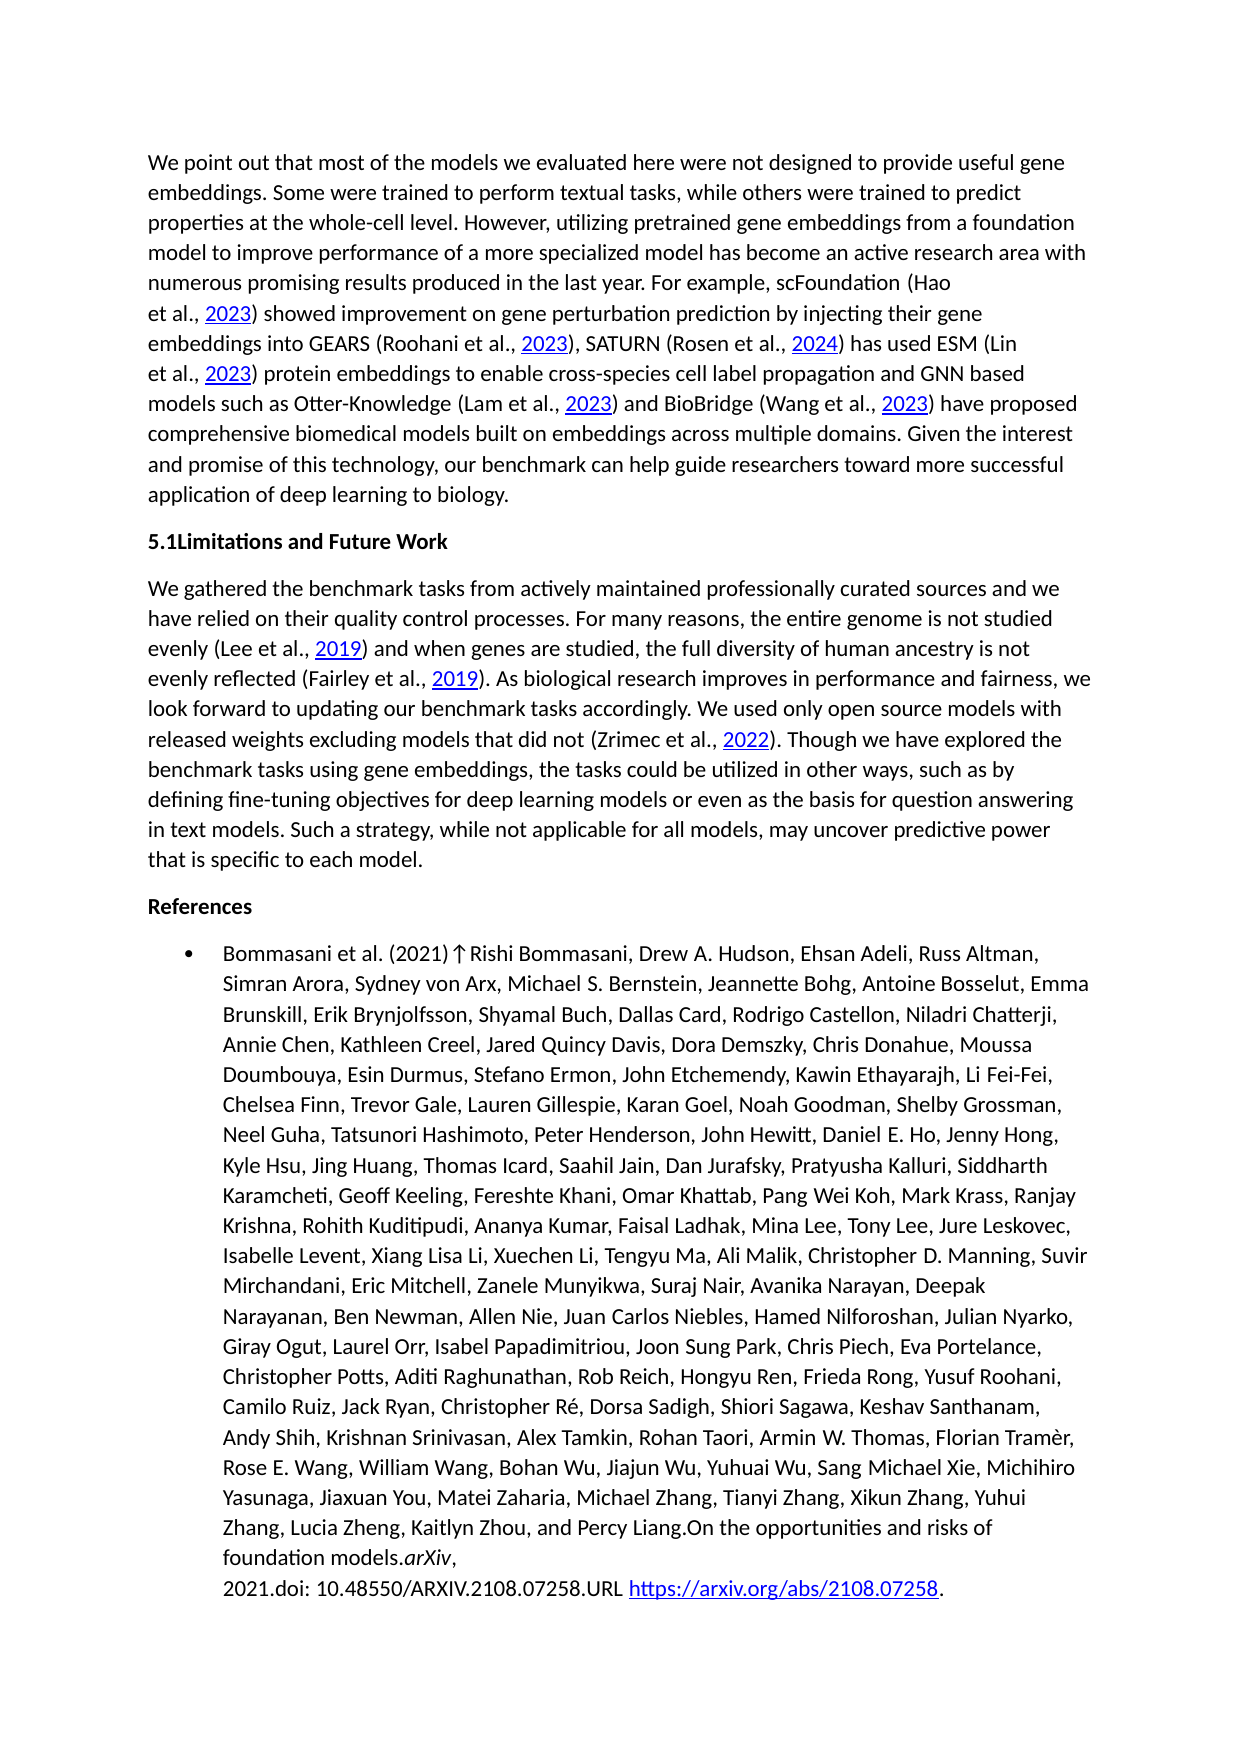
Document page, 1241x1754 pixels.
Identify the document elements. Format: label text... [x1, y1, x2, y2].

list Bommasani et al. (2021)↑Rishi Bommasani, Drew A. Hudson, Ehsan Adeli, Russ Altman, Simran Arora, Sydney von Arx, Michael S. Bernstein, Jeannette Bohg, Antoine Bosselut, Emma Brunskill, Erik Brynjolfsson, Shyamal Buch, Dallas Card, Rodrigo Castellon, Niladri Chatterji, Annie Chen, Kathleen Creel, Jared Quincy Davis, Dora Demszky, Chris Donahue, Moussa Doumbouya, Esin Durmus, Stefano Ermon, John Etchemendy, Kawin Ethayarajh, Li Fei-Fei, Chelsea Finn, Trevor Gale, Lauren Gillespie, Karan Goel, Noah Goodman, Shelby Grossman, Neel Guha, Tatsunori Hashimoto, Peter Henderson, John Hewitt, Daniel E. Ho, Jenny Hong, Kyle Hsu, Jing Huang, Thomas Icard, Saahil Jain, Dan Jurafsky, Pratyusha Kalluri, Siddharth Karamcheti, Geoff Keeling, Fereshte Khani, Omar Khattab, Pang Wei Koh, Mark Krass, Ranjay Krishna, Rohith Kuditipudi, Ananya Kumar, Faisal Ladhak, Mina Lee, Tony Lee, Jure Leskovec, Isabelle Levent, Xiang Lisa Li, Xuechen Li, Tengyu Ma, Ali Malik, Christopher D. Manning, Suvir Mirchandani, Eric Mitchell, Zanele Munyikwa, Suraj Nair, Avanika Narayan, Deepak Narayanan, Ben Newman, Allen Nie, Juan Carlos Niebles, Hamed Nilforoshan, Julian Nyarko, Giray Ogut, Laurel Orr, Isabel Papadimitriou, Joon Sung Park, Chris Piech, Eva Portelance, Christopher Potts, Aditi Raghunathan, Rob Reich, Hongyu Ren, Frieda Rong, Yusuf Roohani, Camilo Ruiz, Jack Ryan, Christopher Ré, Dorsa Sadigh, Shiori Sagawa, Keshav Santhanam, Andy Shih, Krishnan Srinivasan, Alex Tamkin, Rohan Taori, Armin W. Thomas, Florian Tramèr, Rose E. Wang, William Wang, Bohan Wu, Jiajun Wu, Yuhuai Wu, Sang Michael Xie, Michihiro Yasunaga, Jiaxuan You, Matei Zaharia, Michael Zhang, Tianyi Zhang, Xikun Zhang, Yuhui Zhang, Lucia Zheng, Kaitlyn Zhou, and Percy Liang.On the opportunities and risks of foundation models.arXiv, 2021.doi: 10.48550/ARXIV.2108.07258.URL https://arxiv.org/abs/2108.07258. [185, 939, 1093, 1602]
text We gathered the benchmark tasks from actively maintained professionally curated sources and we have relied on their quality control processes. For many reasons, the entire genome is not studied evenly (Lee et al., 2019) and when genes are studied, the full diversity of human ancestry is not evenly reflected (Fairley et al., 2019). As biological research improves in performance and fairness, we look forward to updating our benchmark tasks accordingly. We used only open source models with released weights excluding models that did not (Zrimec et al., 2022). Though we have explored the benchmark tasks using gene embeddings, the tasks could be utilized in other ways, such as by defining fine-tuning objectives for deep learning models or even as the basis for question answering in text models. Such a strategy, while not applicable for all models, may uncover predictive power that is specific to each model. [148, 574, 1093, 873]
text 5.1Limitations and Future Work [148, 527, 1093, 555]
text We point out that most of the models we evaluated here were not designed to provide useful gene embeddings. Some were trained to perform textual tasks, while others were trained to predict properties at the whole-cell level. However, utilizing pretrained gene embeddings from a foundation model to improve performance of a more specialized model has become an active research area with numerous promising results produced in the last year. For example, scFoundation (Hao et al., 2023) showed improvement on gene perturbation prediction by injecting their gene embeddings into GEARS (Roohani et al., 2023), SATURN (Rosen et al., 2024) has used ESM (Lin et al., 2023) protein embeddings to enable cross-species cell label propagation and GNN based models such as Otter-Knowledge (Lam et al., 2023) and BioBridge (Wang et al., 2023) have proposed comprehensive biomedical models built on embeddings across multiple domains. Given the interest and promise of this technology, our benchmark can help guide researchers toward more successful application of deep learning to biology. [148, 148, 1093, 508]
text References [148, 892, 1093, 920]
